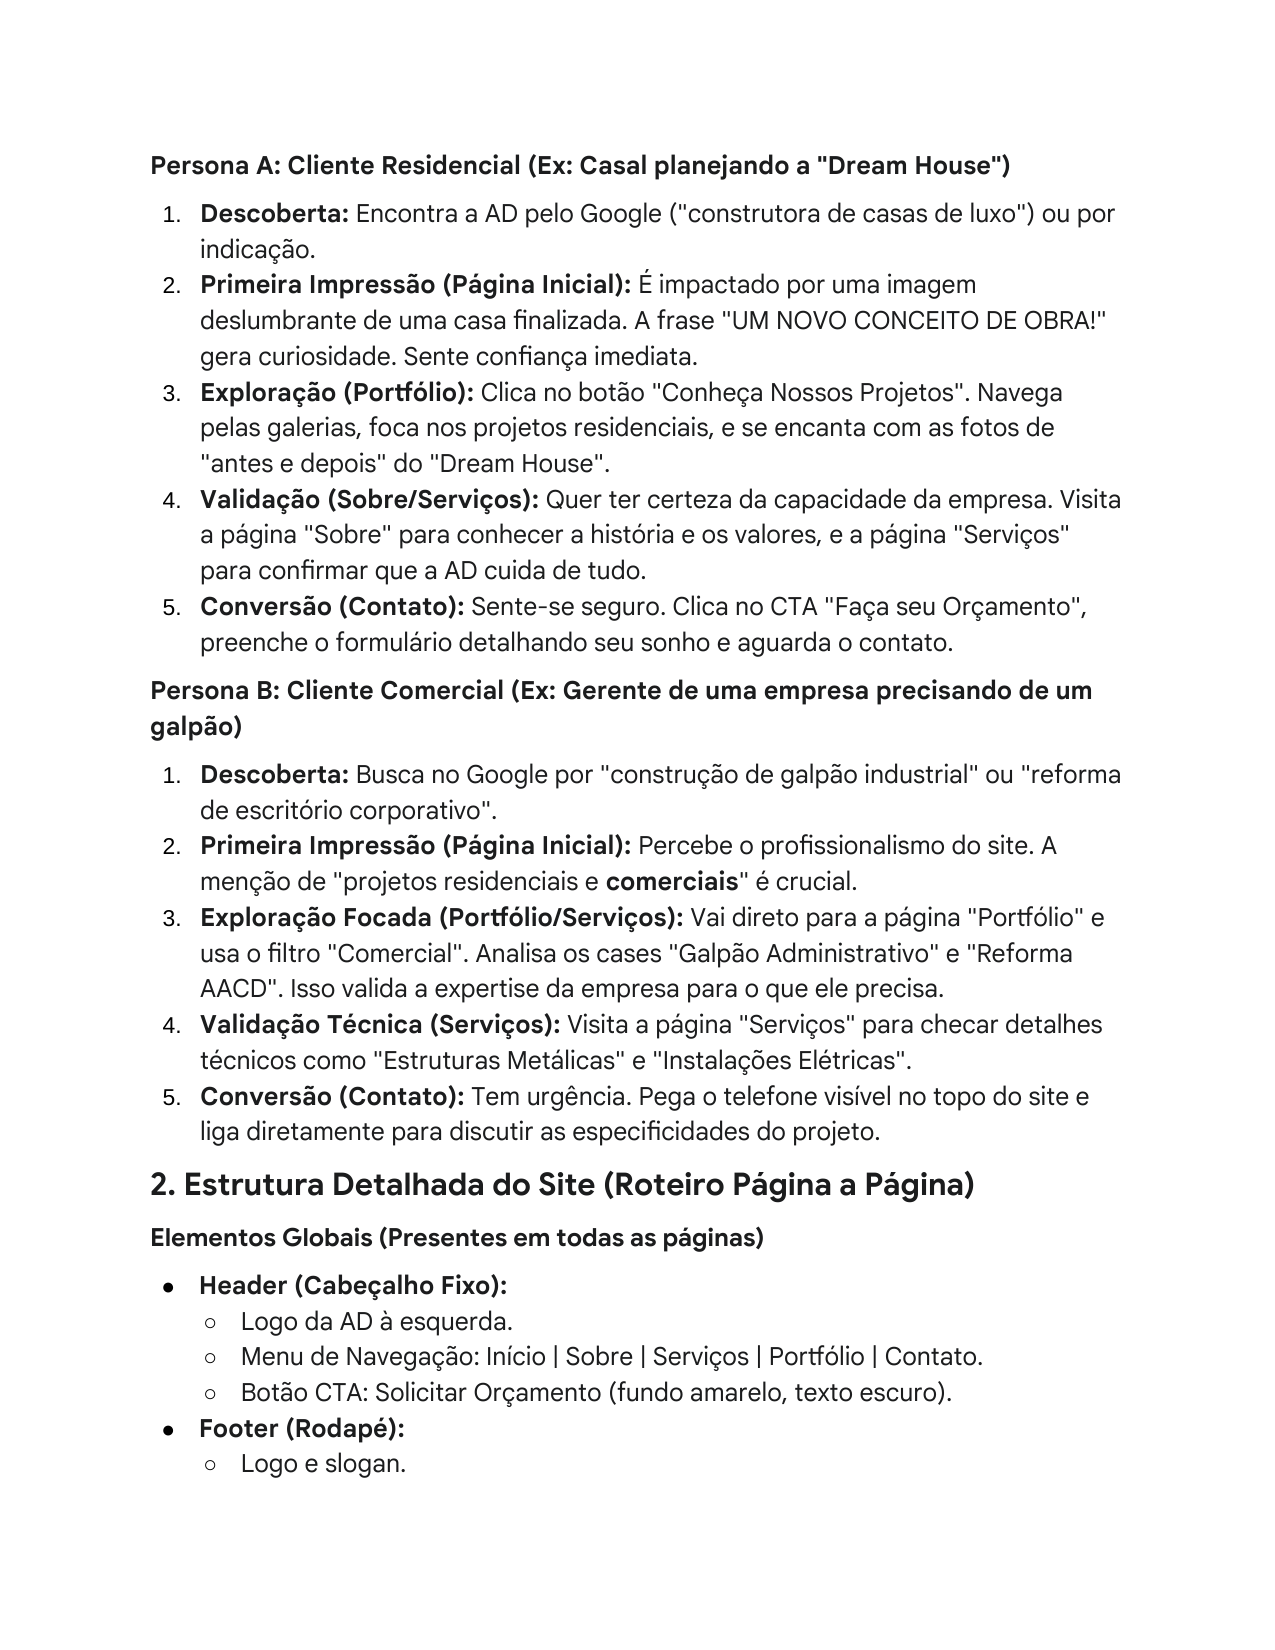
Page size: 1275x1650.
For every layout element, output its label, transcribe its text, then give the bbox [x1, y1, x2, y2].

subtitle 2. Estrutura Detalhada do Site (Roteiro Página a Página) [150, 1165, 1125, 1204]
list Descoberta: Busca no Google por "construção de galpão industrial" ou "reforma de escritório corporativo". [162, 759, 1125, 826]
list Conversão (Contato): Sente-se seguro. Clica no CTA "Faça seu Orçamento", preenche o formulário detalhando seu sonho e aguarda o contato. [162, 591, 1125, 658]
list Header (Cabeçalho Fixo): [161, 1270, 1125, 1301]
text Persona A: Cliente Residencial (Ex: Casal planejando a "Dream House") [150, 150, 1125, 181]
list Validação Técnica (Serviços): Visita a página "Serviços" para checar detalhes técnicos como "Estruturas Metálicas" e "Instalações Elétricas". [162, 1009, 1125, 1076]
list Logo da AD à esquerda. [203, 1306, 1125, 1337]
subtitle Elementos Globais (Presentes em todas as páginas) [150, 1222, 1125, 1253]
text Persona B: Cliente Comercial (Ex: Gerente de uma empresa precisando de um galpão) [150, 675, 1125, 742]
list Primeira Impressão (Página Inicial): Percebe o profissionalismo do site. A menção de "projetos residenciais e comerciais" é crucial. [162, 831, 1125, 898]
list Validação (Sobre/Serviços): Quer ter certeza da capacidade da empresa. Visita a página "Sobre" para conhecer a história e os valores, e a página "Serviços" para confirmar que a AD cuida de tudo. [162, 484, 1125, 587]
list Exploração Focada (Portfólio/Serviços): Vai direto para a página "Portfólio" e usa o filtro "Comercial". Analisa os cases "Galpão Administrativo" e "Reforma AACD". Isso valida a expertise da empresa para o que ele precisa. [162, 902, 1125, 1005]
list Logo e slogan. [203, 1449, 1125, 1480]
list Descoberta: Encontra a AD pelo Google ("construtora de casas de luxo") ou por indicação. [162, 198, 1125, 265]
list Primeira Impressão (Página Inicial): É impactado por uma imagem deslumbrante de uma casa finalizada. A frase "UM NOVO CONCEITO DE OBRA!" gera curiosidade. Sente confiança imediata. [162, 270, 1125, 372]
list Conversão (Contato): Tem urgência. Pega o telefone visível no topo do site e liga diretamente para discutir as especificidades do projeto. [162, 1081, 1125, 1148]
list Footer (Rodapé): [161, 1413, 1125, 1444]
list Botão CTA: Solicitar Orçamento (fundo amarelo, texto escuro). [203, 1377, 1125, 1408]
list Menu de Navegação: Início | Sobre | Serviços | Portfólio | Contato. [203, 1341, 1125, 1373]
list Exploração (Portfólio): Clica no botão "Conheça Nossos Projetos". Navega pelas galerias, foca nos projetos residenciais, e se encanta com as fotos de "antes e depois" do "Dream House". [162, 377, 1125, 480]
